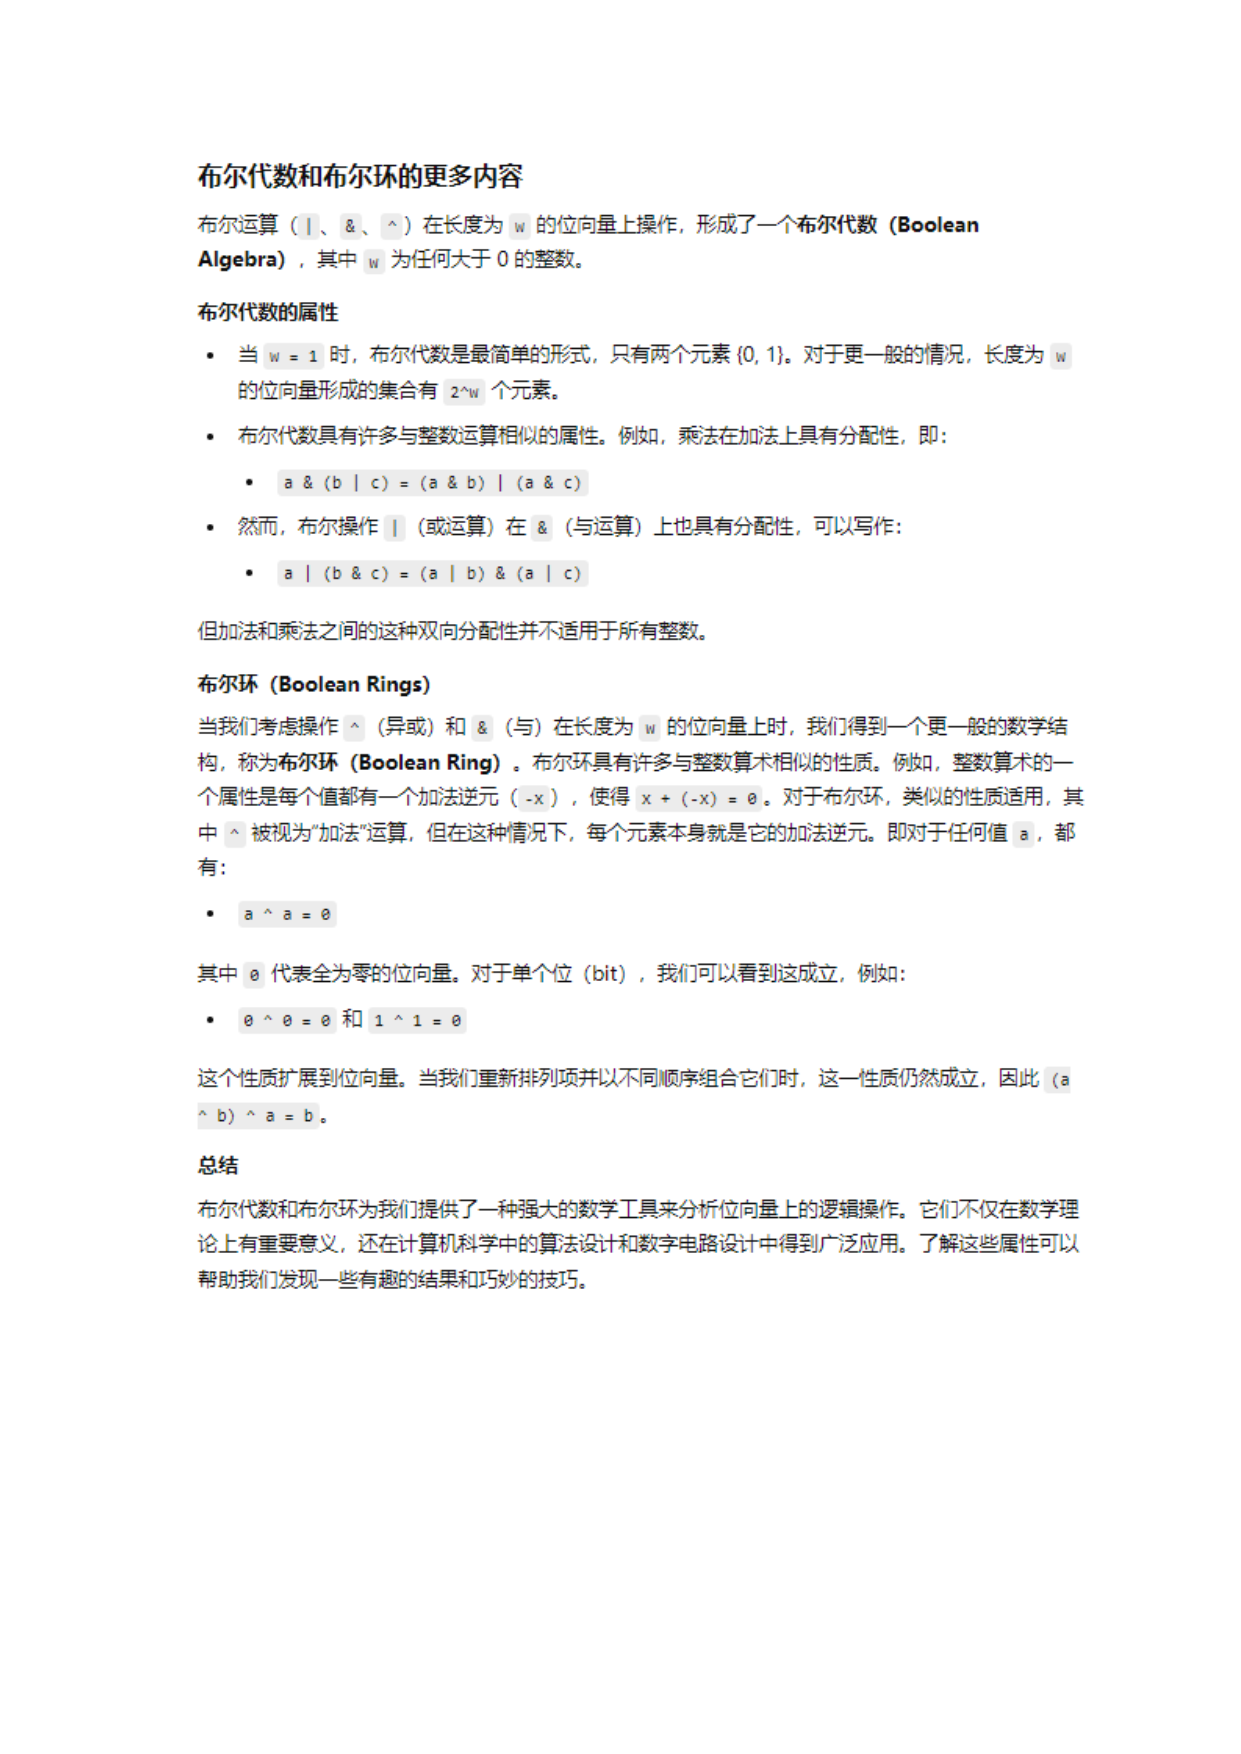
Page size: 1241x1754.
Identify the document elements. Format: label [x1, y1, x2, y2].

picture [187, 151, 1152, 1303]
